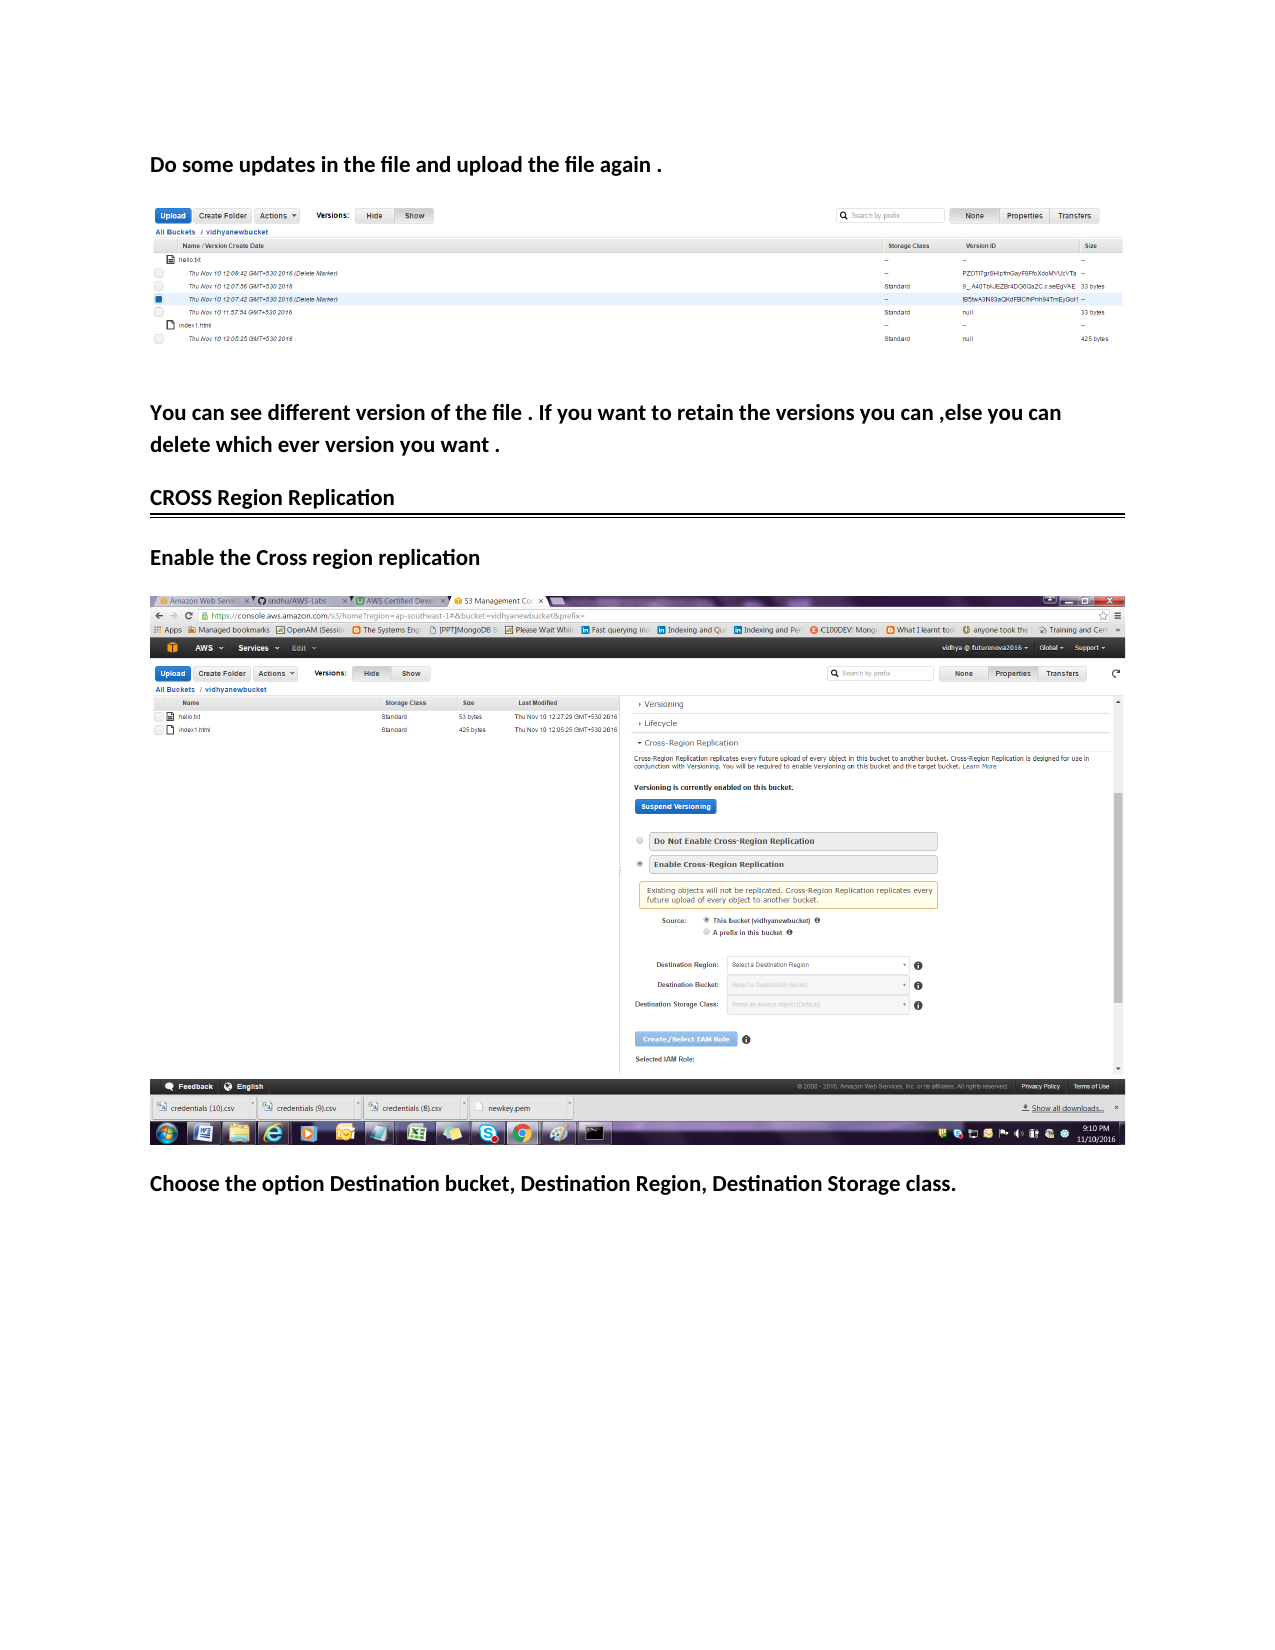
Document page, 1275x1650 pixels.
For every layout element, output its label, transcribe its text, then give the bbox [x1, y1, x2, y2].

text Choose the option Destination bucket, Destination Region, Destination Storage class. [150, 1169, 1125, 1197]
text Do some updates in the file and upload the file again . [150, 150, 1125, 178]
picture [150, 203, 1123, 373]
text You can see different version of the file . If you want to retain the versions you can ,else you can delete which ever version you want . [150, 398, 1125, 458]
text Enable the Cross region replication [150, 543, 1125, 571]
picture [150, 596, 1125, 1145]
text CROSS Region Replication [150, 483, 1125, 513]
